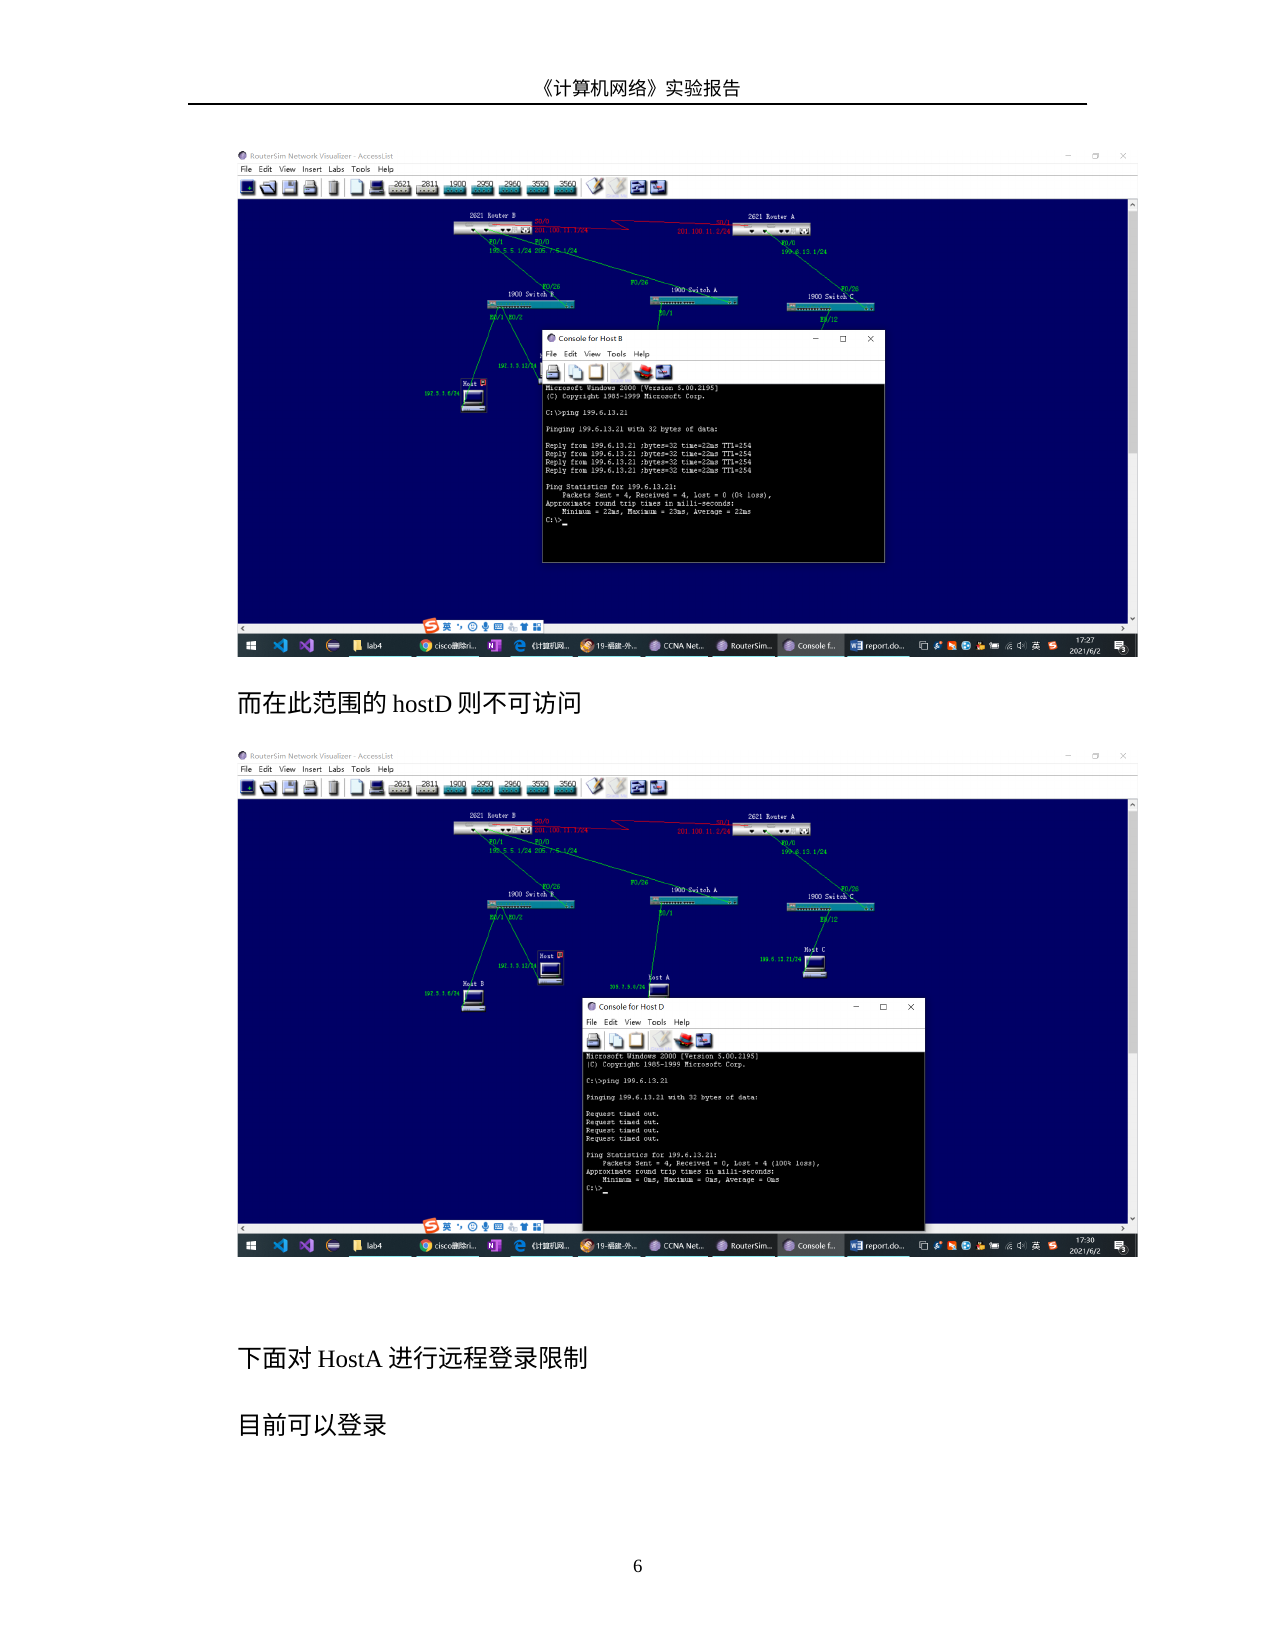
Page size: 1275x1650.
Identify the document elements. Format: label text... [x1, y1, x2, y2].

picture [237, 150, 1138, 657]
list 而在此范围的hostD则不可访问 [187, 683, 1087, 719]
list 下面对HostA进行远程登录限制 [187, 1339, 1087, 1375]
list 目前可以登录 [187, 1406, 1087, 1442]
picture [237, 750, 1138, 1257]
